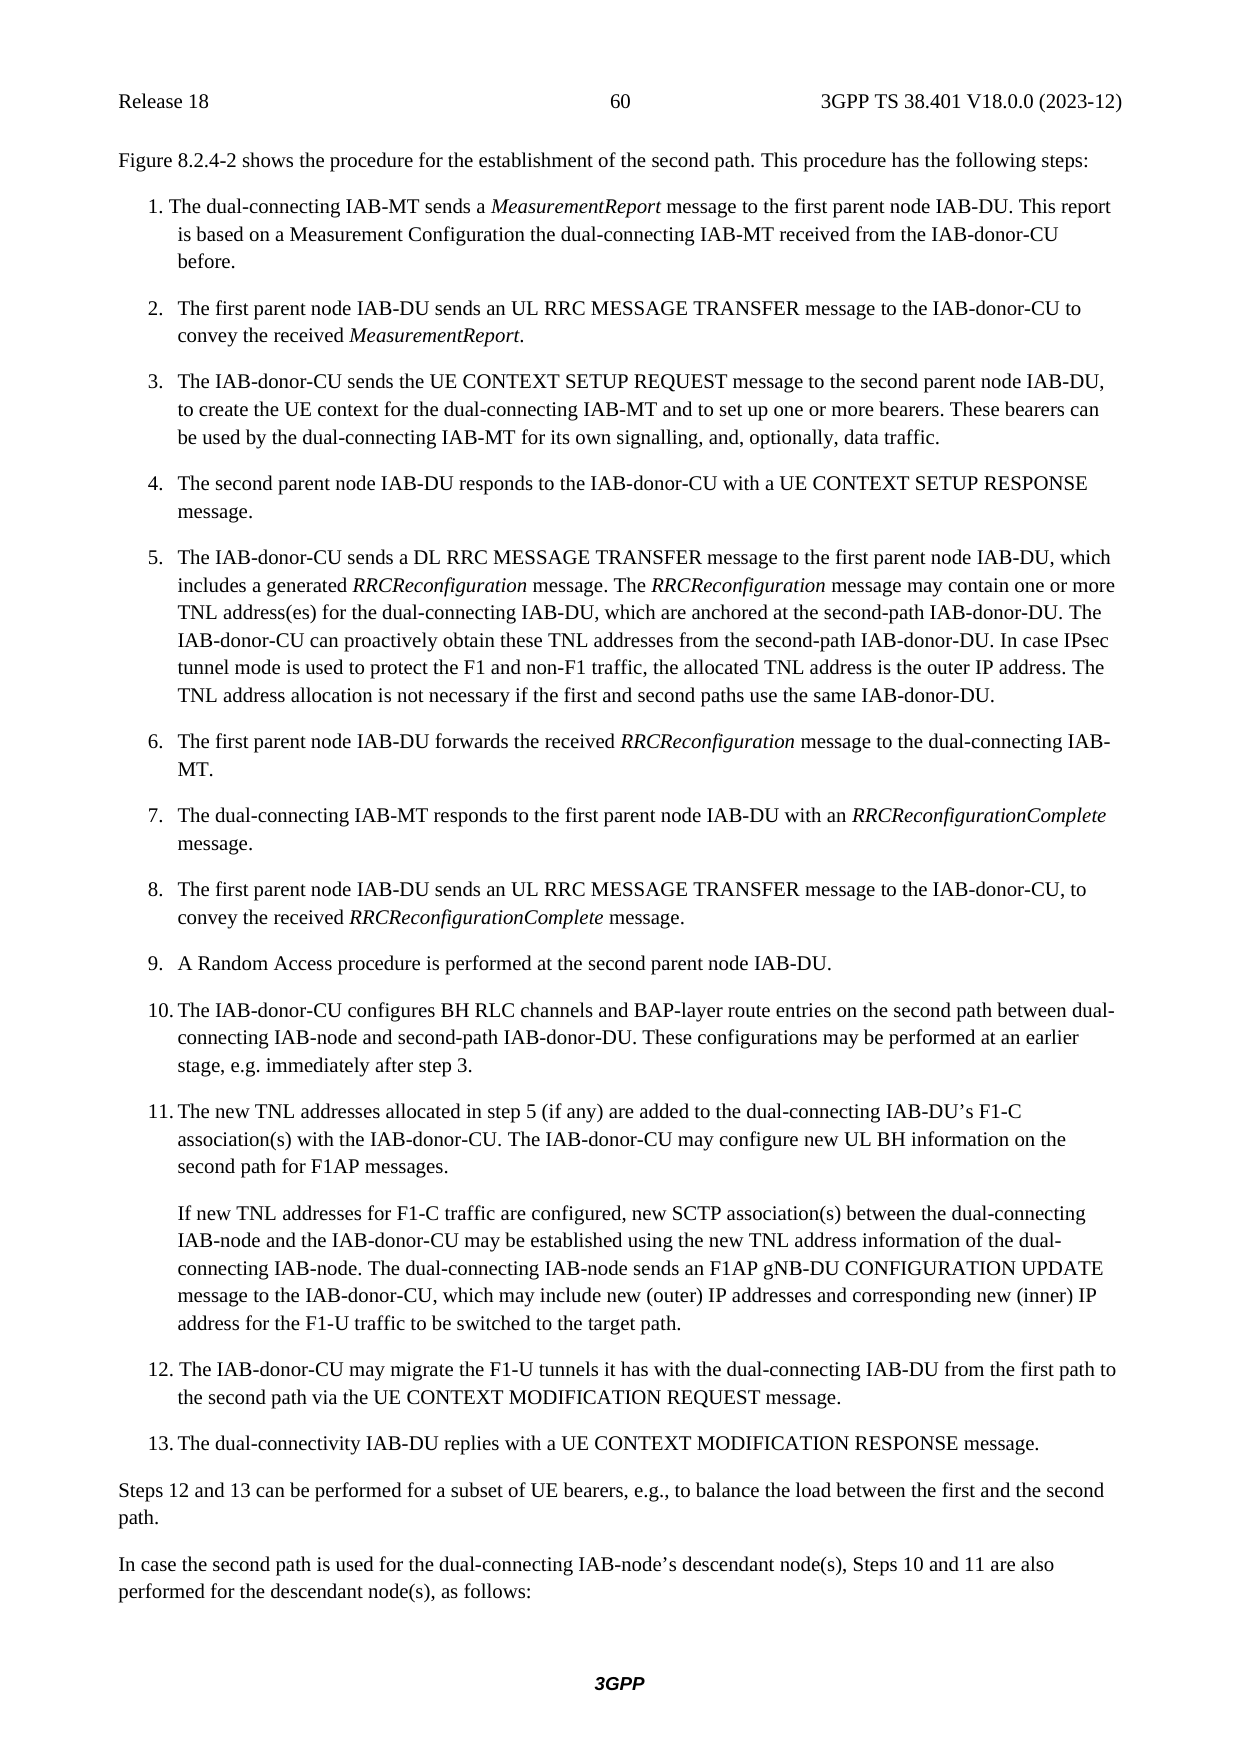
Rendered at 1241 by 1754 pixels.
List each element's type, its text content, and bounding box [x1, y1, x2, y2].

text 7. The dual-connecting IAB-MT responds to the first parent node IAB-DU with an RRCReconfigurationComplete message. [148, 803, 1122, 855]
text 13. The dual-connectivity IAB-DU replies with a UE CONTEXT MODIFICATION RESPONSE message. [148, 1431, 1122, 1455]
text If new TNL addresses for F1-C traffic are configured, new SCTP association(s) between the dual-connecting IAB-node and the IAB-donor-CU may be established using the new TNL address information of the dual-connecting IAB-node. The dual-connecting IAB-node sends an F1AP gNB-DU CONFIGURATION UPDATE message to the IAB-donor-CU, which may include new (outer) IP addresses and corresponding new (inner) IP address for the F1-U traffic to be switched to the target path. [148, 1201, 1122, 1335]
text 6. The first parent node IAB-DU forwards the received RRCReconfiguration message to the dual-connecting IAB-MT. [148, 729, 1122, 781]
text 11. The new TNL addresses allocated in step 5 (if any) are added to the dual-connecting IAB-DU’s F1-C association(s) with the IAB-donor-CU. The IAB-donor-CU may configure new UL BH information on the second path for F1AP messages. [148, 1099, 1122, 1178]
text 2. The first parent node IAB-DU sends an UL RRC MESSAGE TRANSFER message to the IAB-donor-CU to convey the received MeasurementReport. [148, 295, 1122, 347]
text 3. The IAB-donor-CU sends the UE CONTEXT SETUP REQUEST message to the second parent node IAB-DU, to create the UE context for the dual-connecting IAB-MT and to set up one or more bearers. These bearers can be used by the dual-connecting IAB-MT for its own signalling, and, optionally, data traffic. [148, 369, 1122, 449]
text 4. The second parent node IAB-DU responds to the IAB-donor-CU with a UE CONTEXT SETUP RESPONSE message. [148, 471, 1122, 523]
text 9. A Random Access procedure is performed at the second parent node IAB-DU. [148, 951, 1122, 975]
text 10. The IAB-donor-CU configures BH RLC channels and BAP-layer route entries on the second path between dual-connecting IAB-node and second-path IAB-donor-DU. These configurations may be performed at an earlier stage, e.g. immediately after step 3. [148, 997, 1122, 1077]
text 1. The dual-connecting IAB-MT sends a MeasurementReport message to the first parent node IAB-DU. This report is based on a Measurement Configuration the dual-connecting IAB-MT received from the IAB-donor-CU before. [148, 194, 1122, 273]
text 8. The first parent node IAB-DU sends an UL RRC MESSAGE TRANSFER message to the IAB-donor-CU, to convey the received RRCReconfigurationComplete message. [148, 877, 1122, 929]
text 5. The IAB-donor-CU sends a DL RRC MESSAGE TRANSFER message to the first parent node IAB-DU, which includes a generated RRCReconfiguration message. The RRCReconfiguration message may contain one or more TNL address(es) for the dual-connecting IAB-DU, which are anchored at the second-path IAB-donor-DU. The IAB-donor-CU can proactively obtain these TNL addresses from the second-path IAB-donor-DU. In case IPsec tunnel mode is used to protect the F1 and non-F1 traffic, the allocated TNL address is the outer IP address. The TNL address allocation is not necessary if the first and second paths use the same IAB-donor-DU. [148, 545, 1122, 707]
text In case the second path is used for the dual-connecting IAB-node’s descendant node(s), Steps 10 and 11 are also performed for the descendant node(s), as follows: [118, 1552, 1122, 1603]
text Figure 8.2.4-2 shows the procedure for the establishment of the second path. This procedure has the following steps: [118, 147, 1122, 172]
text 12. The IAB-donor-CU may migrate the F1-U tunnels it has with the dual-connecting IAB-DU from the first path to the second path via the UE CONTEXT MODIFICATION REQUEST message. [148, 1357, 1122, 1409]
text Steps 12 and 13 can be performed for a subset of UE bearers, e.g., to balance the load between the first and the second path. [118, 1478, 1122, 1529]
